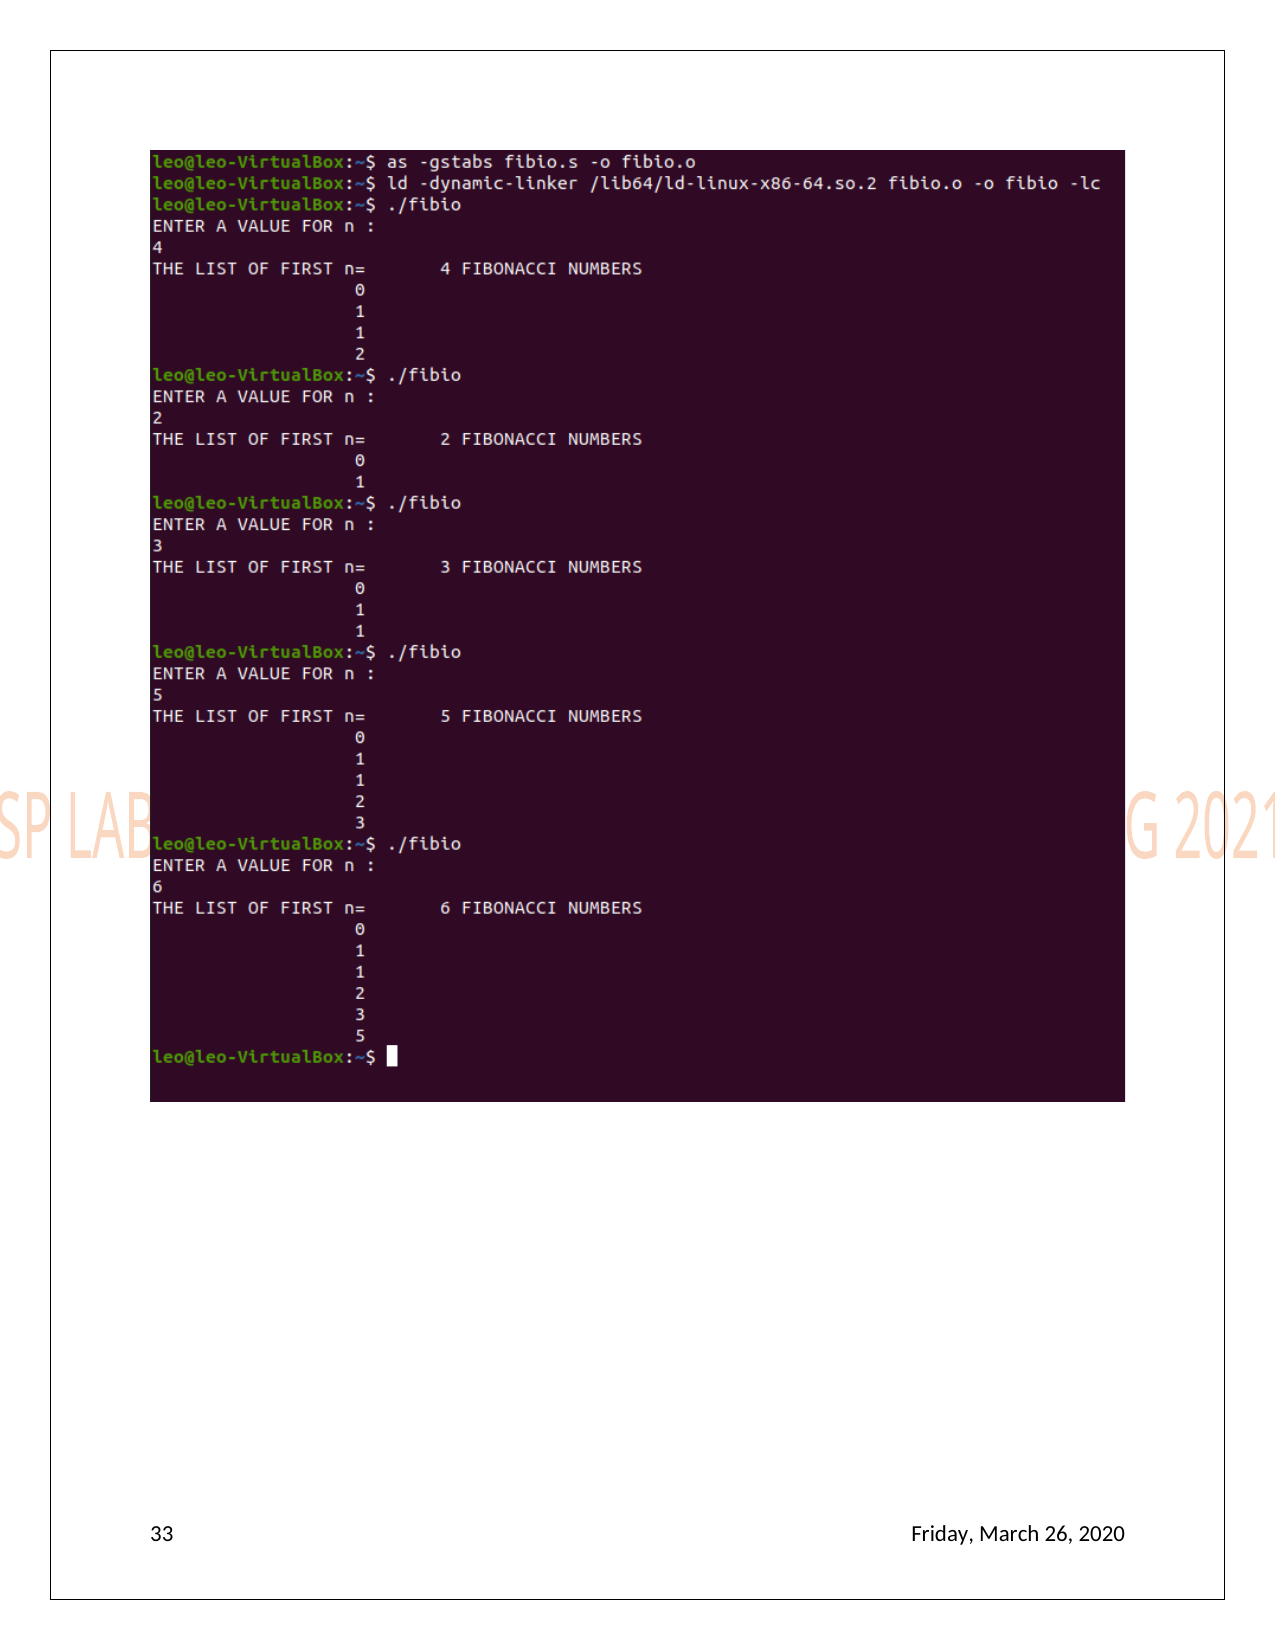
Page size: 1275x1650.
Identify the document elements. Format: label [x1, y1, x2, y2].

picture [150, 150, 1125, 1102]
